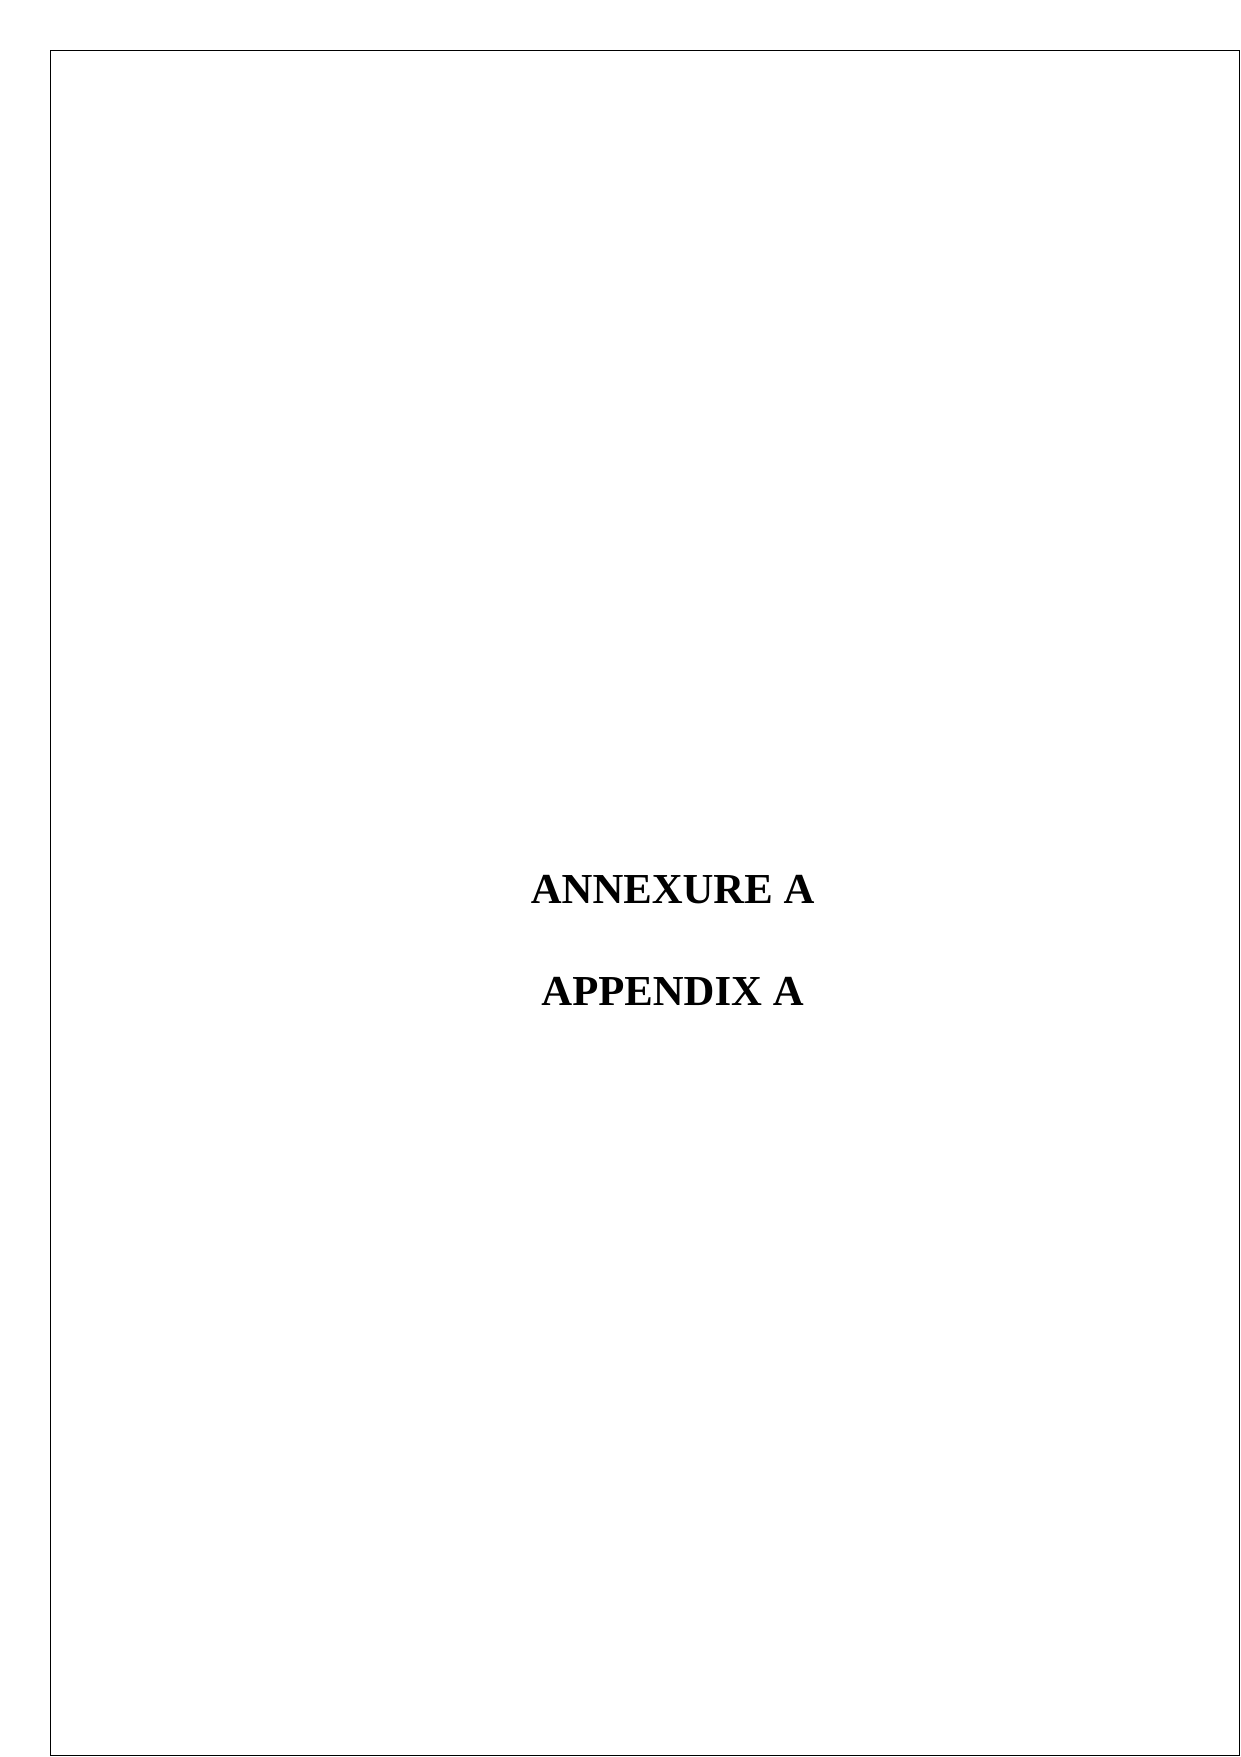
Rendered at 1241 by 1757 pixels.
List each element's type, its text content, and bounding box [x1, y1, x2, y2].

subtitle ANNEXURE A APPENDIX A [473, 863, 871, 1014]
